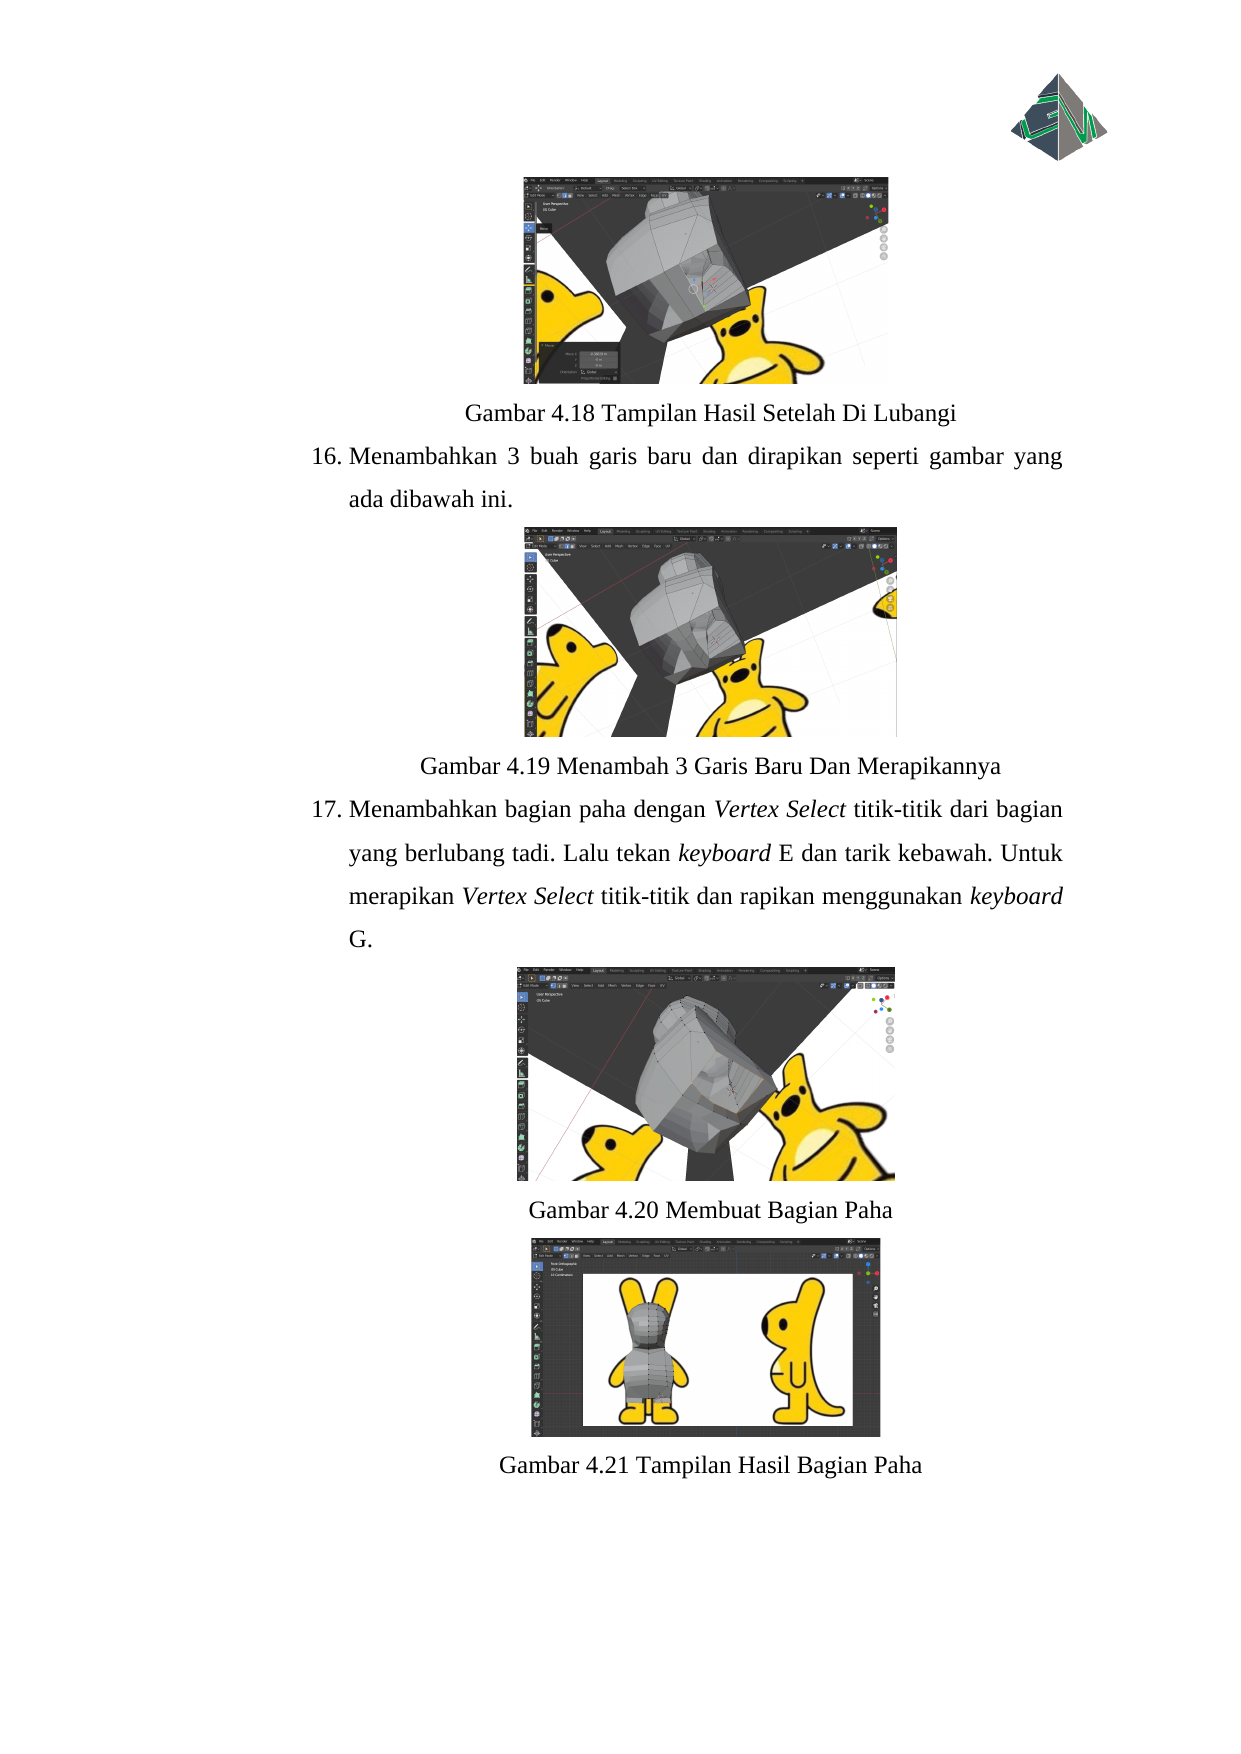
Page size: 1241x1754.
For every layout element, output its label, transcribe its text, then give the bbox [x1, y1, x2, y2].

list Menambahkan bagian paha dengan Vertex Select titik-titik dari bagian yang berlubang tadi. Lalu tekan keyboard E dan tarik kebawah. Untuk merapikan Vertex Select titik-titik dan rapikan menggunakan keyboard G. [311, 794, 1063, 953]
subtitle Tampilan Hasil Bagian Paha [358, 1451, 1063, 1479]
subtitle Tampilan Hasil Setelah Di Lubangi [358, 398, 1063, 427]
list Menambahkan 3 buah garis baru dan dirapikan seperti gambar yang ada dibawah ini. [311, 441, 1063, 513]
subtitle Membuat Bagian Paha [358, 1195, 1063, 1224]
picture [1010, 73, 1108, 161]
picture [517, 967, 895, 1181]
picture [531, 1238, 881, 1437]
picture [524, 527, 897, 737]
subtitle Menambah 3 Garis Baru Dan Merapikannya [358, 751, 1063, 780]
picture [523, 177, 889, 384]
